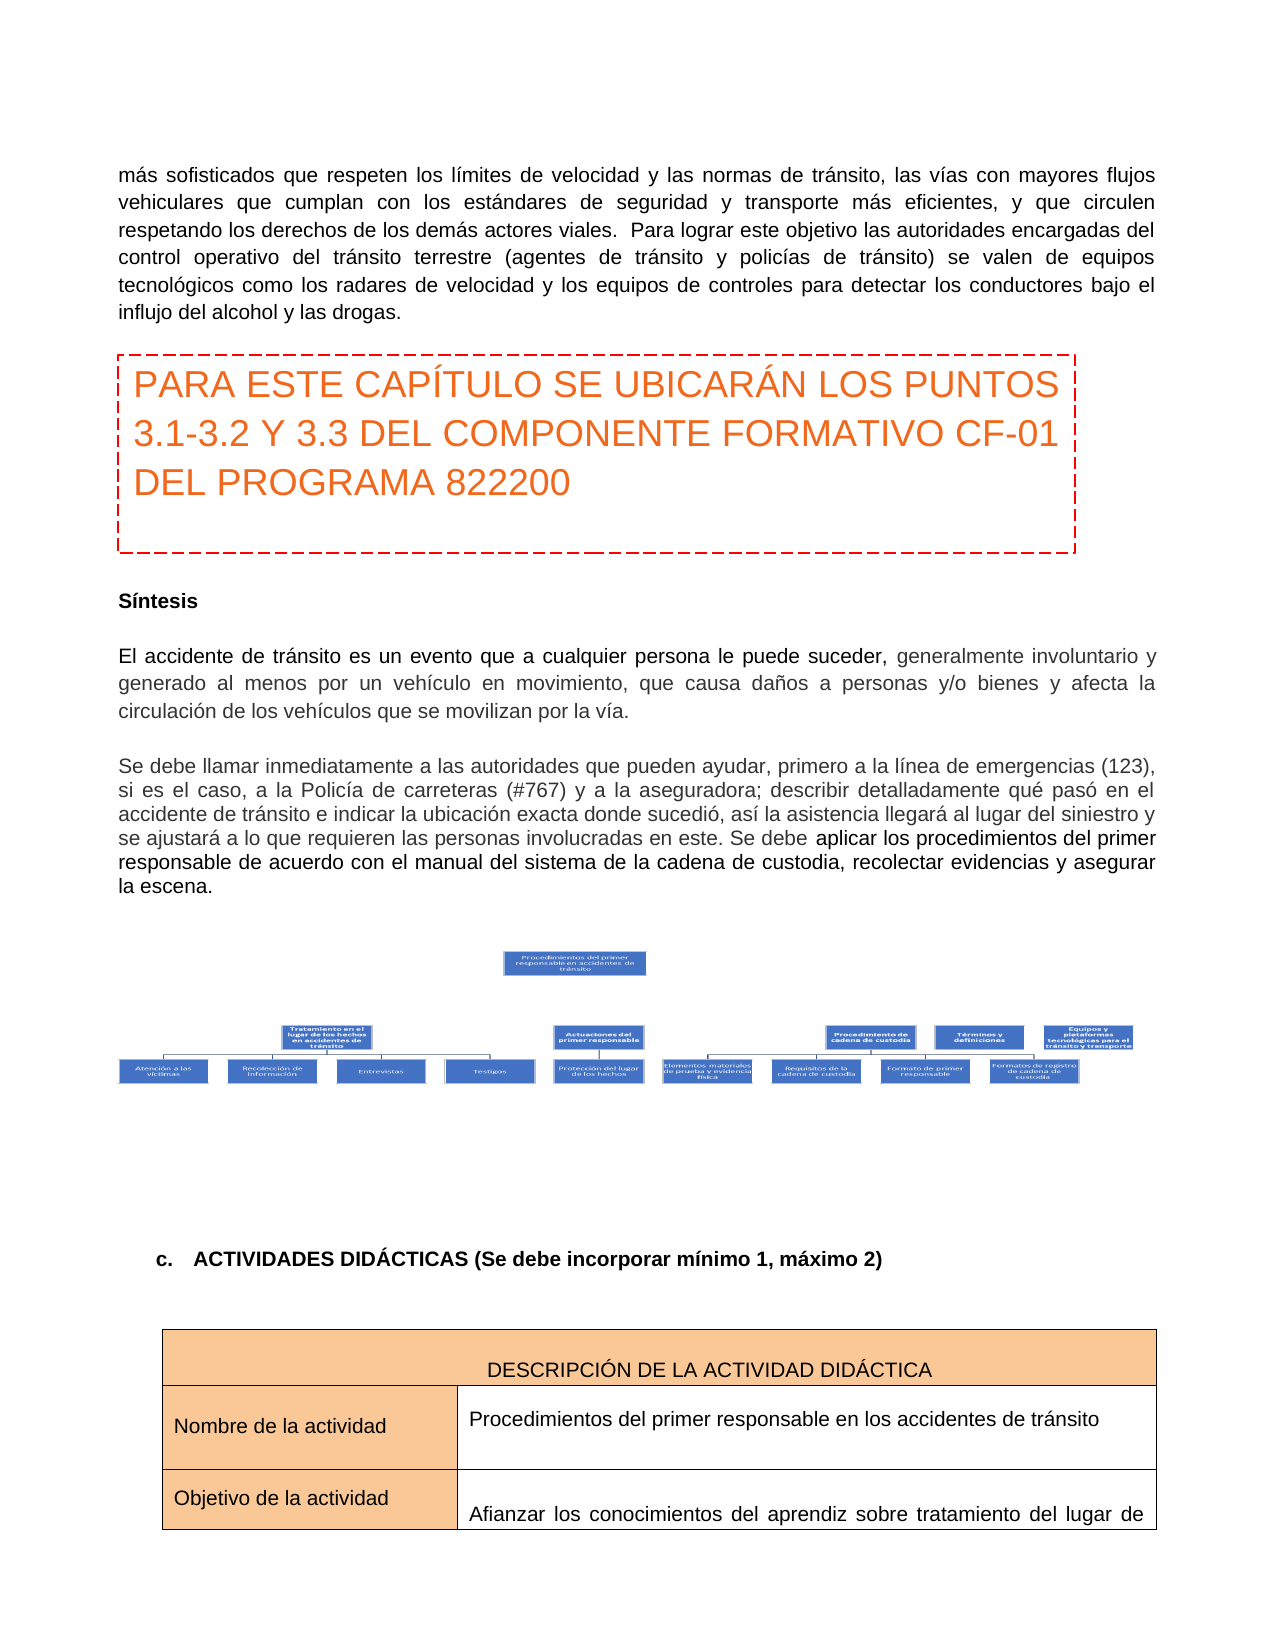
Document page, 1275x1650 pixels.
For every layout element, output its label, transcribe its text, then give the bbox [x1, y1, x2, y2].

text El accidente de tránsito es un evento que a cualquier persona le puede suceder, generalmente involuntario y generado al menos por un vehículo en movimiento, que causa daños a personas y/o bienes y afecta la circulación de los vehículos que se movilizan por la vía. [118, 644, 1157, 671]
text Síntesis [118, 589, 1157, 613]
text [118, 162, 1157, 324]
picture [118, 914, 1138, 1196]
list ACTIVIDADES DIDÁCTICAS (Se debe incorporar mínimo 1, máximo 2) [156, 1247, 1157, 1271]
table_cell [458, 1470, 1156, 1529]
text El accidente de tránsito es un evento que a cualquier persona le puede suceder, generalmente involuntario y generado al menos por un vehículo en movimiento, que causa daños a personas y/o bienes y afecta la circulación de los vehículos que se movilizan por la vía. [118, 695, 1157, 723]
text Se debe llamar inmediatamente a las autoridades que pueden ayudar, primero a la línea de emergencias (123), si es el caso, a la Policía de carreteras (#767) y a la aseguradora; describir detalladamente qué pasó en el accidente de tránsito e indicar la ubicación exacta donde sucedió, así la asistencia llegará al lugar del siniestro y se ajustará a lo que requieren las personas involucradas en este. Se debe aplicar los procedimientos del primer responsable de acuerdo con el manual del sistema de la cadena de custodia, recolectar evidencias y asegurar la escena. [118, 754, 1157, 897]
table_cell Nombre de la actividad [163, 1386, 457, 1469]
table_cell Procedimientos del primer responsable en los accidentes de tránsito [458, 1386, 1156, 1469]
table_header DESCRIPCIÓN DE LA ACTIVIDAD DIDÁCTICA [163, 1330, 1156, 1385]
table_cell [163, 1470, 457, 1529]
